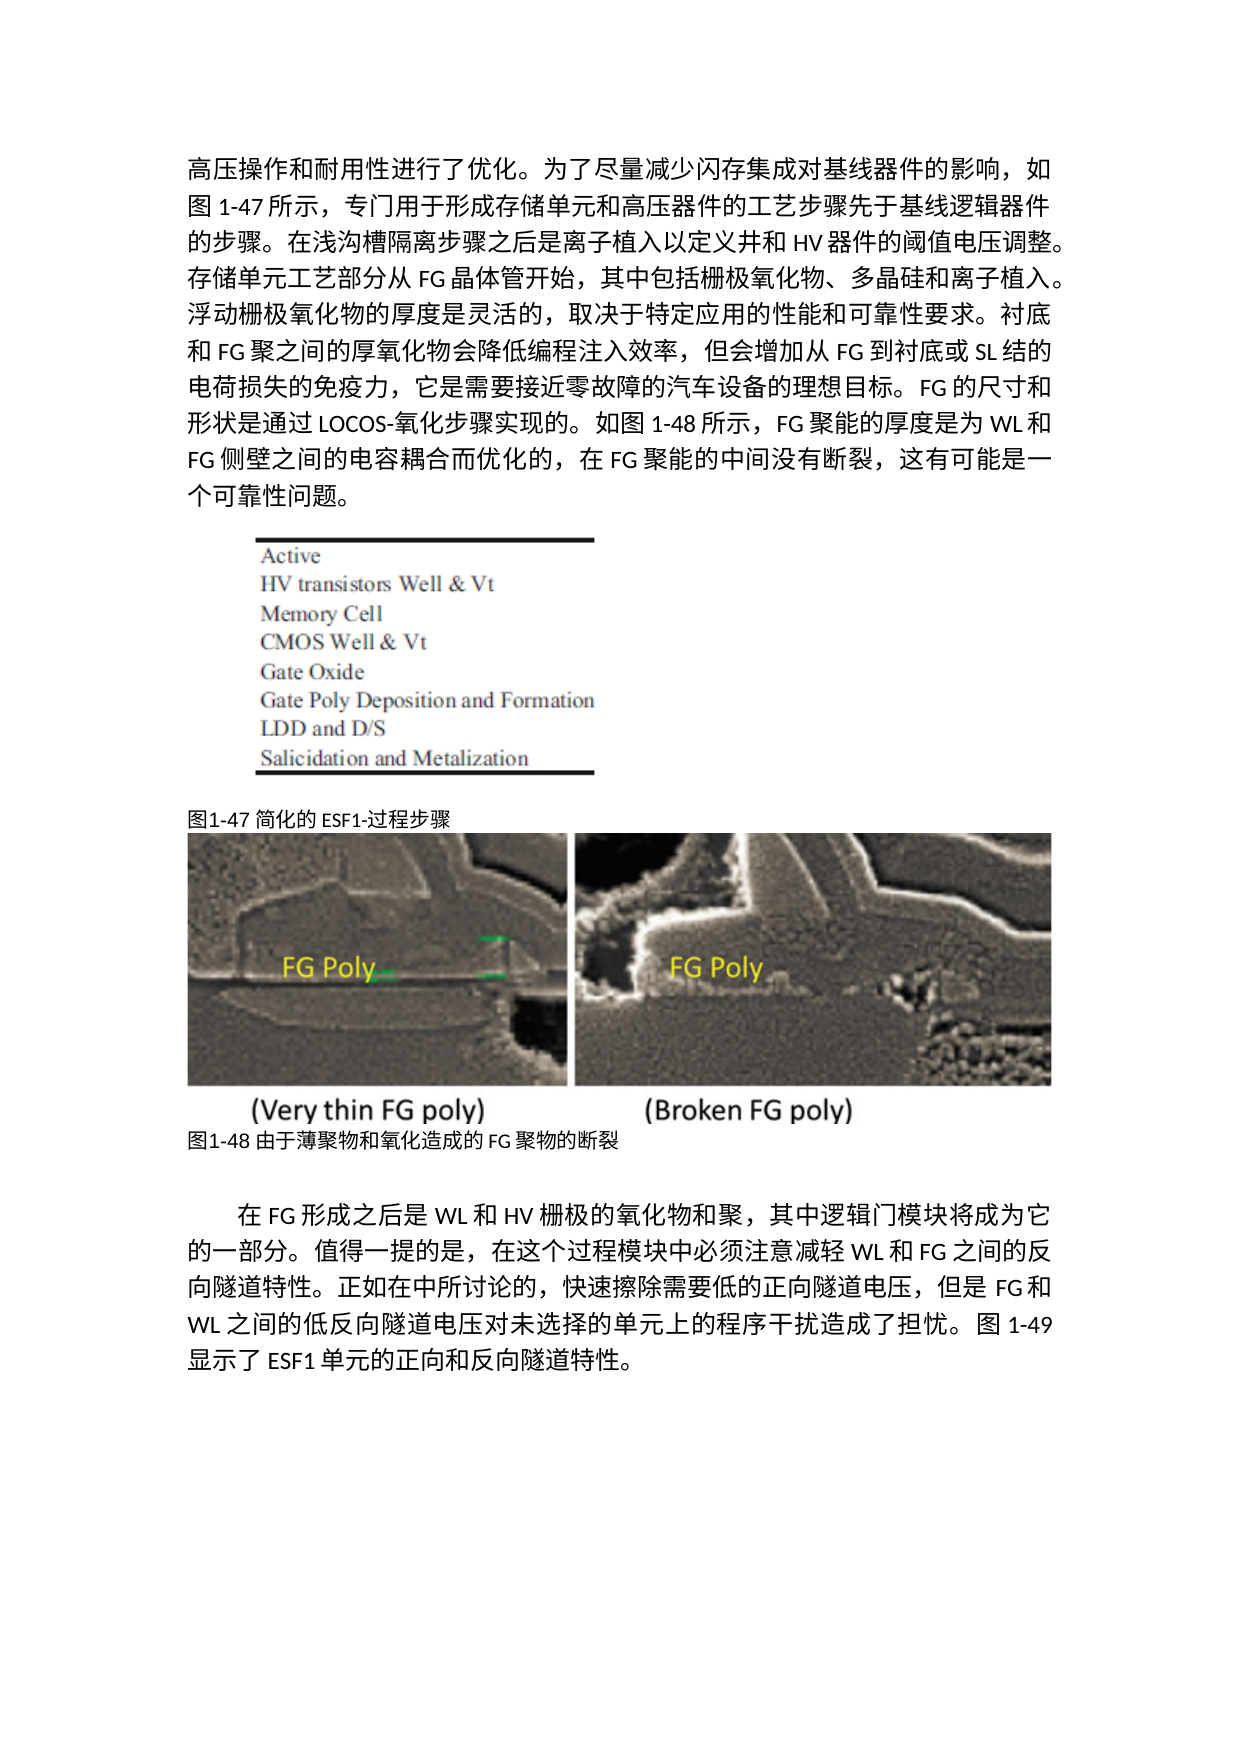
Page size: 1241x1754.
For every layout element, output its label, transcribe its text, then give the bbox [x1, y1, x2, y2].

text 在FG形成之后是WL和HV栅极的氧化物和聚，其中逻辑门模块将成为它的一部分。值得一提的是，在这个过程模块中必须注意减轻WL和FG之间的反向隧道特性。正如在中所讨论的，快速擦除需要低的正向隧道电压，但是FG和WL之间的低反向隧道电压对未选择的单元上的程序干扰造成了担忧。图1-49显示了ESF1单元的正向和反向隧道特性。 [187, 1195, 1053, 1377]
picture [237, 525, 614, 791]
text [187, 150, 1053, 512]
